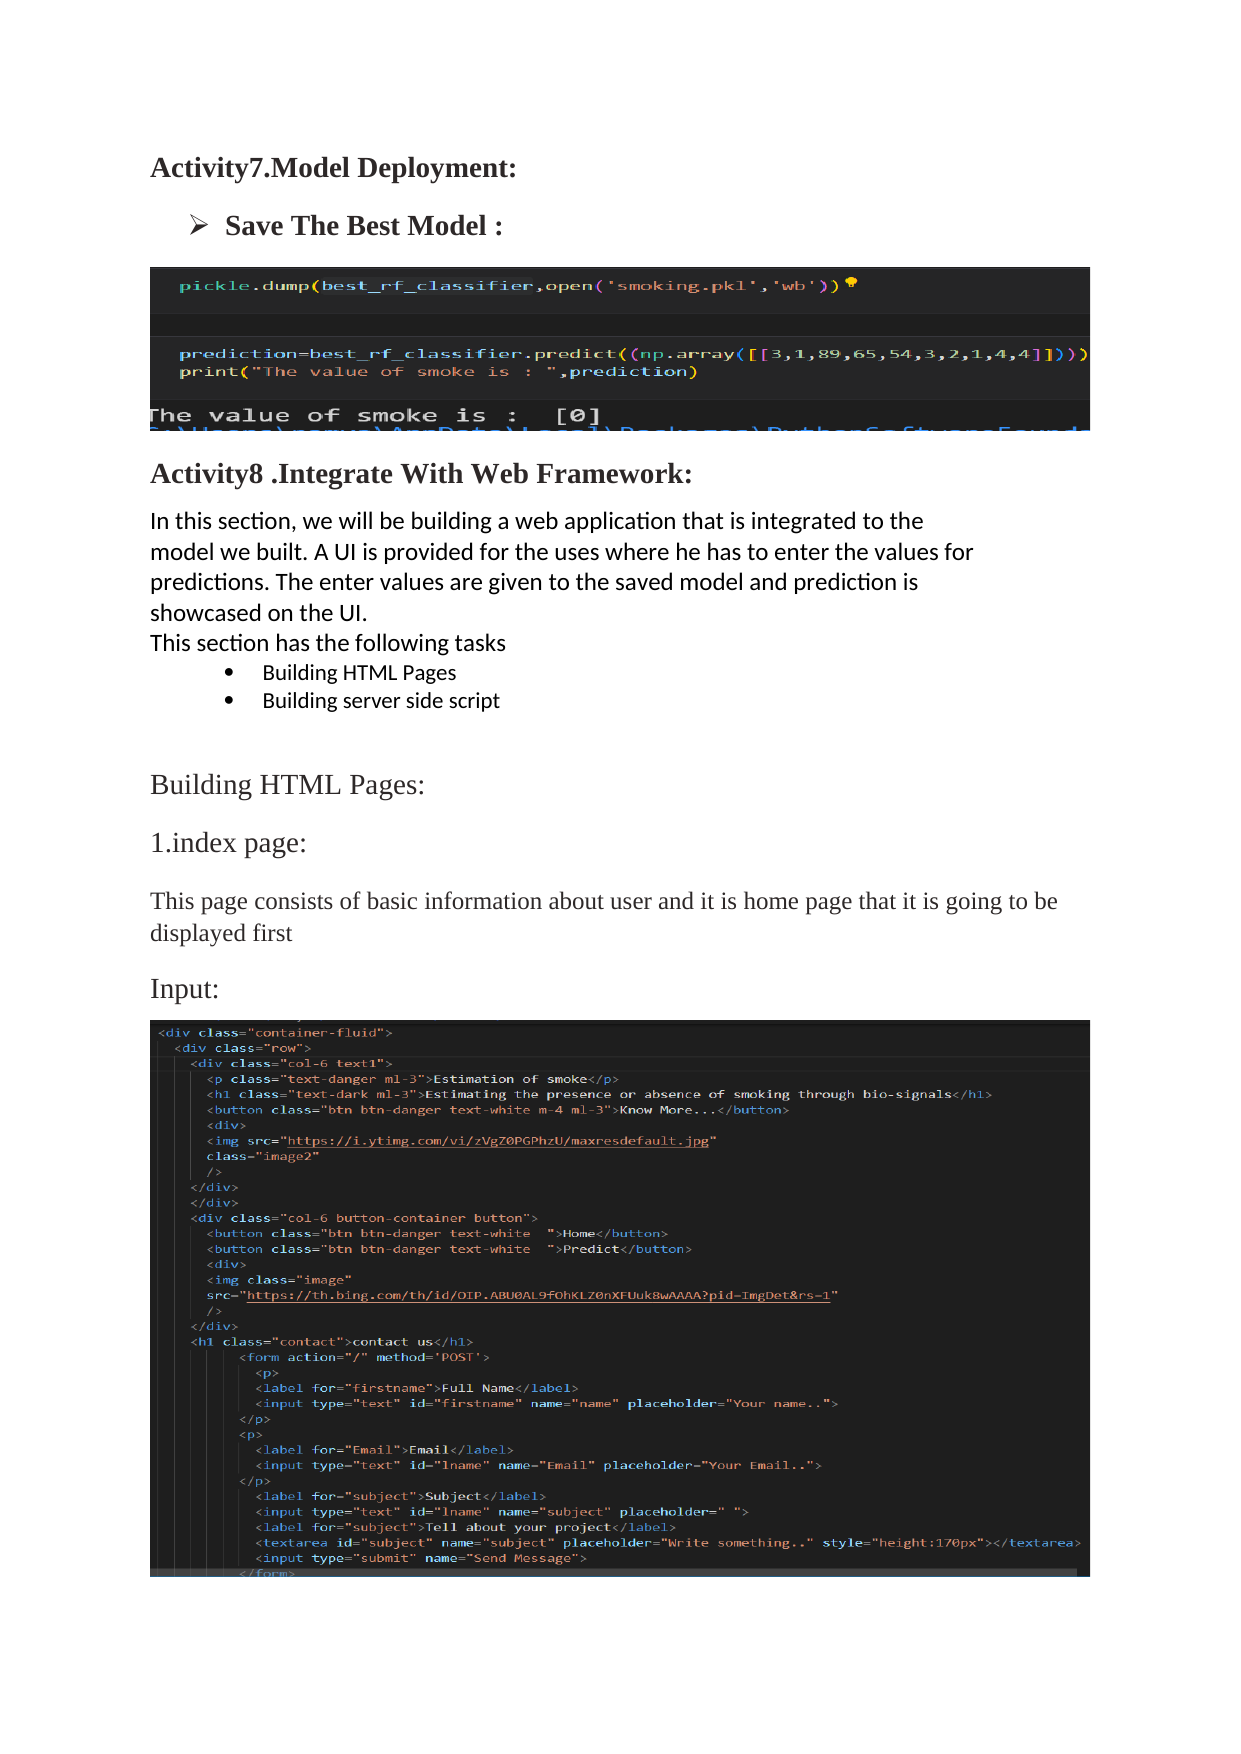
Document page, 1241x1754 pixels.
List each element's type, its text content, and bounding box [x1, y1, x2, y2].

subtitle This page consists of basic information about user and it is home page that it is going to be displayed first [150, 884, 1090, 946]
subtitle Building HTML Pages: [150, 767, 1090, 800]
picture [150, 267, 1091, 431]
list Building server side script [225, 686, 1090, 714]
text In this section, we will be building a web application that is integrated to the model we built. A UI is provided for the uses where he has to enter the values for predictions. The enter values are given to the saved model and prediction is showcased on the UI. [150, 505, 993, 627]
subtitle Activity7.Model Deployment: [150, 150, 1090, 183]
subtitle Save The Best Model : [187, 208, 1090, 242]
text This section has the following tasks [150, 627, 993, 658]
list Building HTML Pages [225, 658, 1090, 686]
subtitle 1.index page: [150, 825, 1090, 859]
picture [150, 1020, 1091, 1577]
subtitle Activity8 .Integrate With Web Framework: [150, 456, 1090, 489]
subtitle Input: [150, 971, 1090, 1005]
